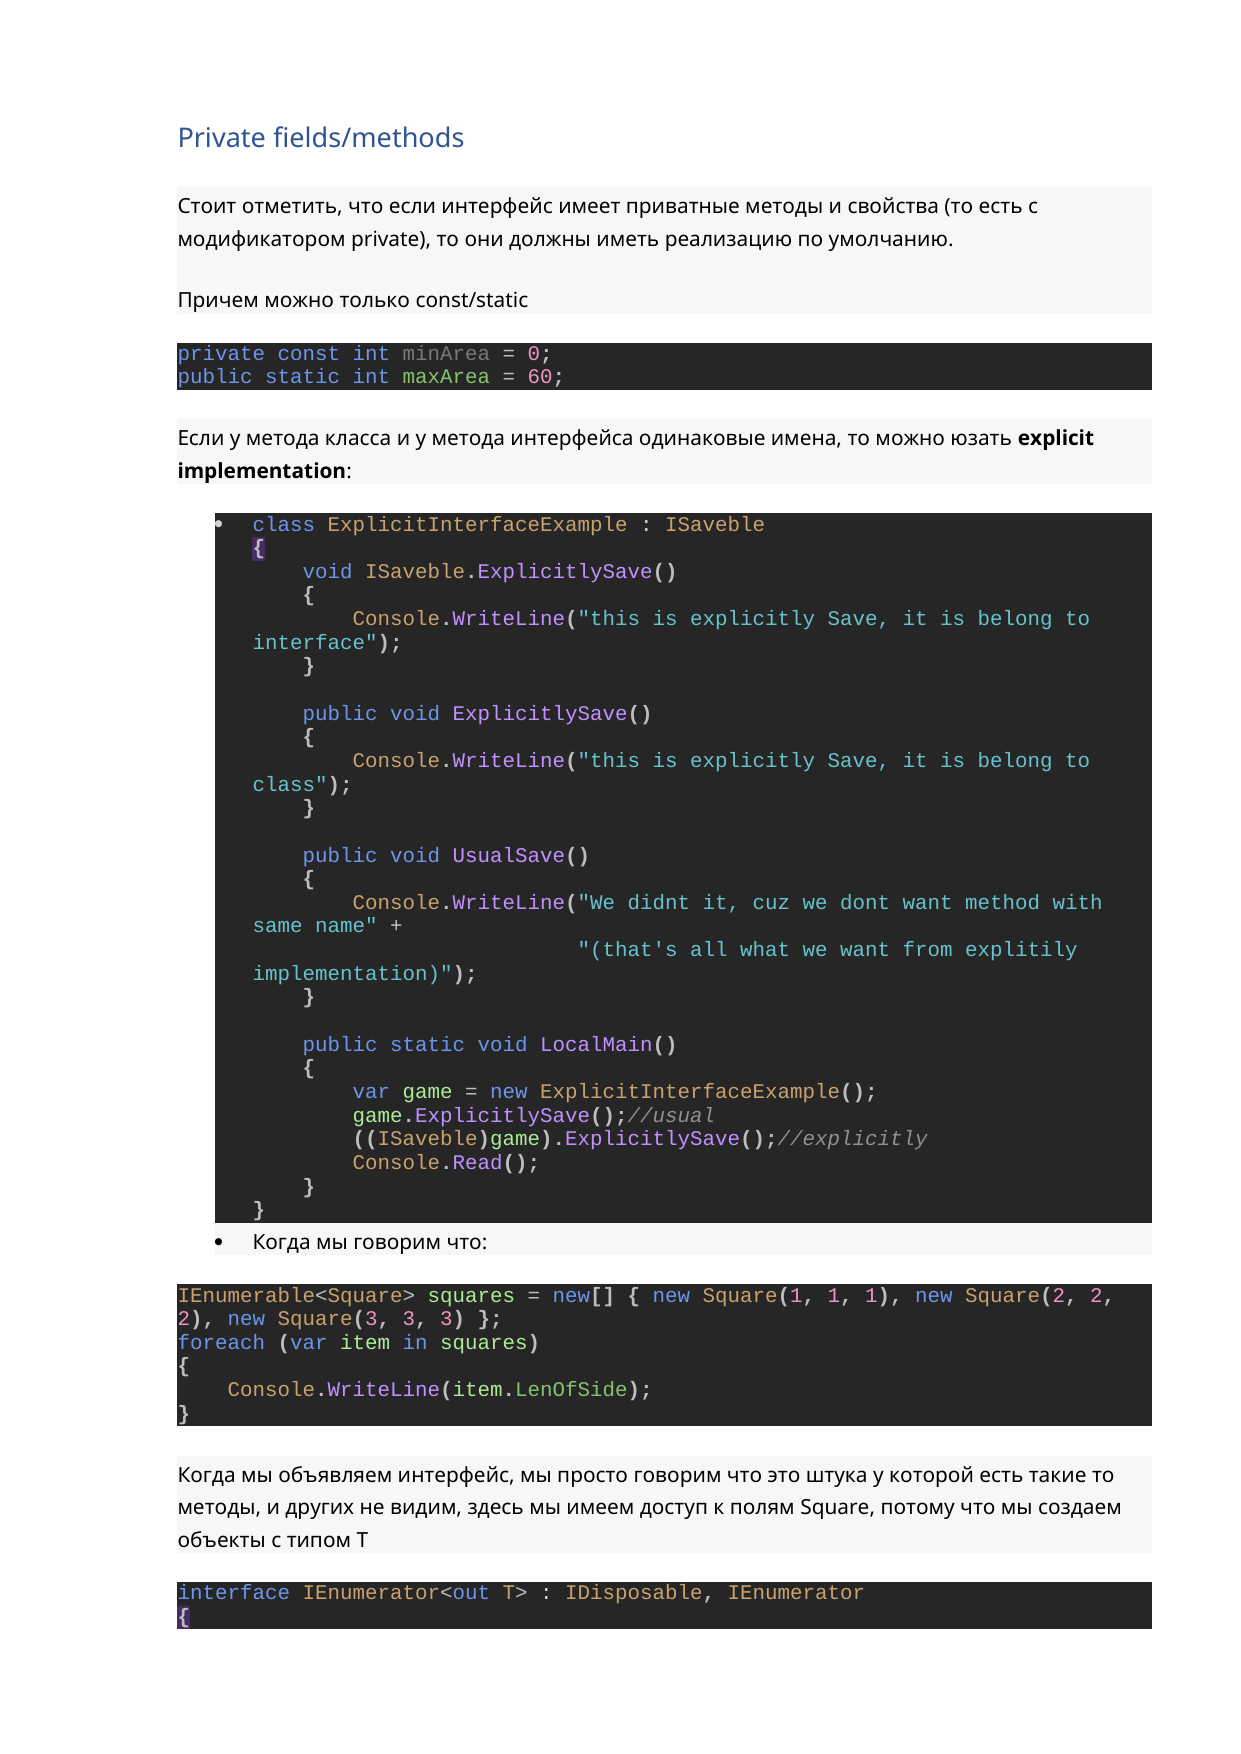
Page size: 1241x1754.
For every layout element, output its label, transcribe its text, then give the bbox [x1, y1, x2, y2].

subtitle Private fields/methods [177, 118, 1152, 155]
list Когда мы говорим что: [215, 1223, 1152, 1255]
text Стоит отметить, что если интерфейс имеет приватные методы и свойства (то есть с модификатором private), то они должны иметь реализацию по умолчанию. [177, 187, 1152, 252]
text IEnumerable<Square> squares = new[] { new Square(1, 1, 1), new Square(2, 2, 2), new Square(3, 3, 3) }; foreach (var item in squares) { Console.WriteLine(item.LenOfSide); } [177, 1284, 1152, 1426]
text Если у метода класса и у метода интерфейса одинаковые имена, то можно юзать explicit implementation: [177, 419, 1152, 484]
text Когда мы объявляем интерфейс, мы просто говорим что это штука у которой есть такие то методы, и других не видим, здесь мы имеем доступ к полям Square, потому что мы создаем объекты с типом Т [177, 1456, 1152, 1553]
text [177, 1582, 1152, 1629]
list class ExplicitInterfaceExample : ISaveble { void ISaveble.ExplicitlySave() { Console.WriteLine("this is explicitly Save, it is belong to interface"); } public void ExplicitlySave() { Console.WriteLine("this is explicitly Save, it is belong to class"); } public void UsualSave() { Console.WriteLine("We didnt it, cuz we dont want method with same name" + "(that's all what we want from explitily implementation)"); } public static void LocalMain() { var game = new ExplicitInterfaceExample(); game.ExplicitlySave();//usual ((ISaveble)game).ExplicitlySave();//explicitly Console.Read(); } } [215, 513, 1152, 1223]
text private const int minArea = 0; public static int maxArea = 60; [177, 343, 1152, 390]
text Причем можно только const/static [177, 281, 1152, 314]
